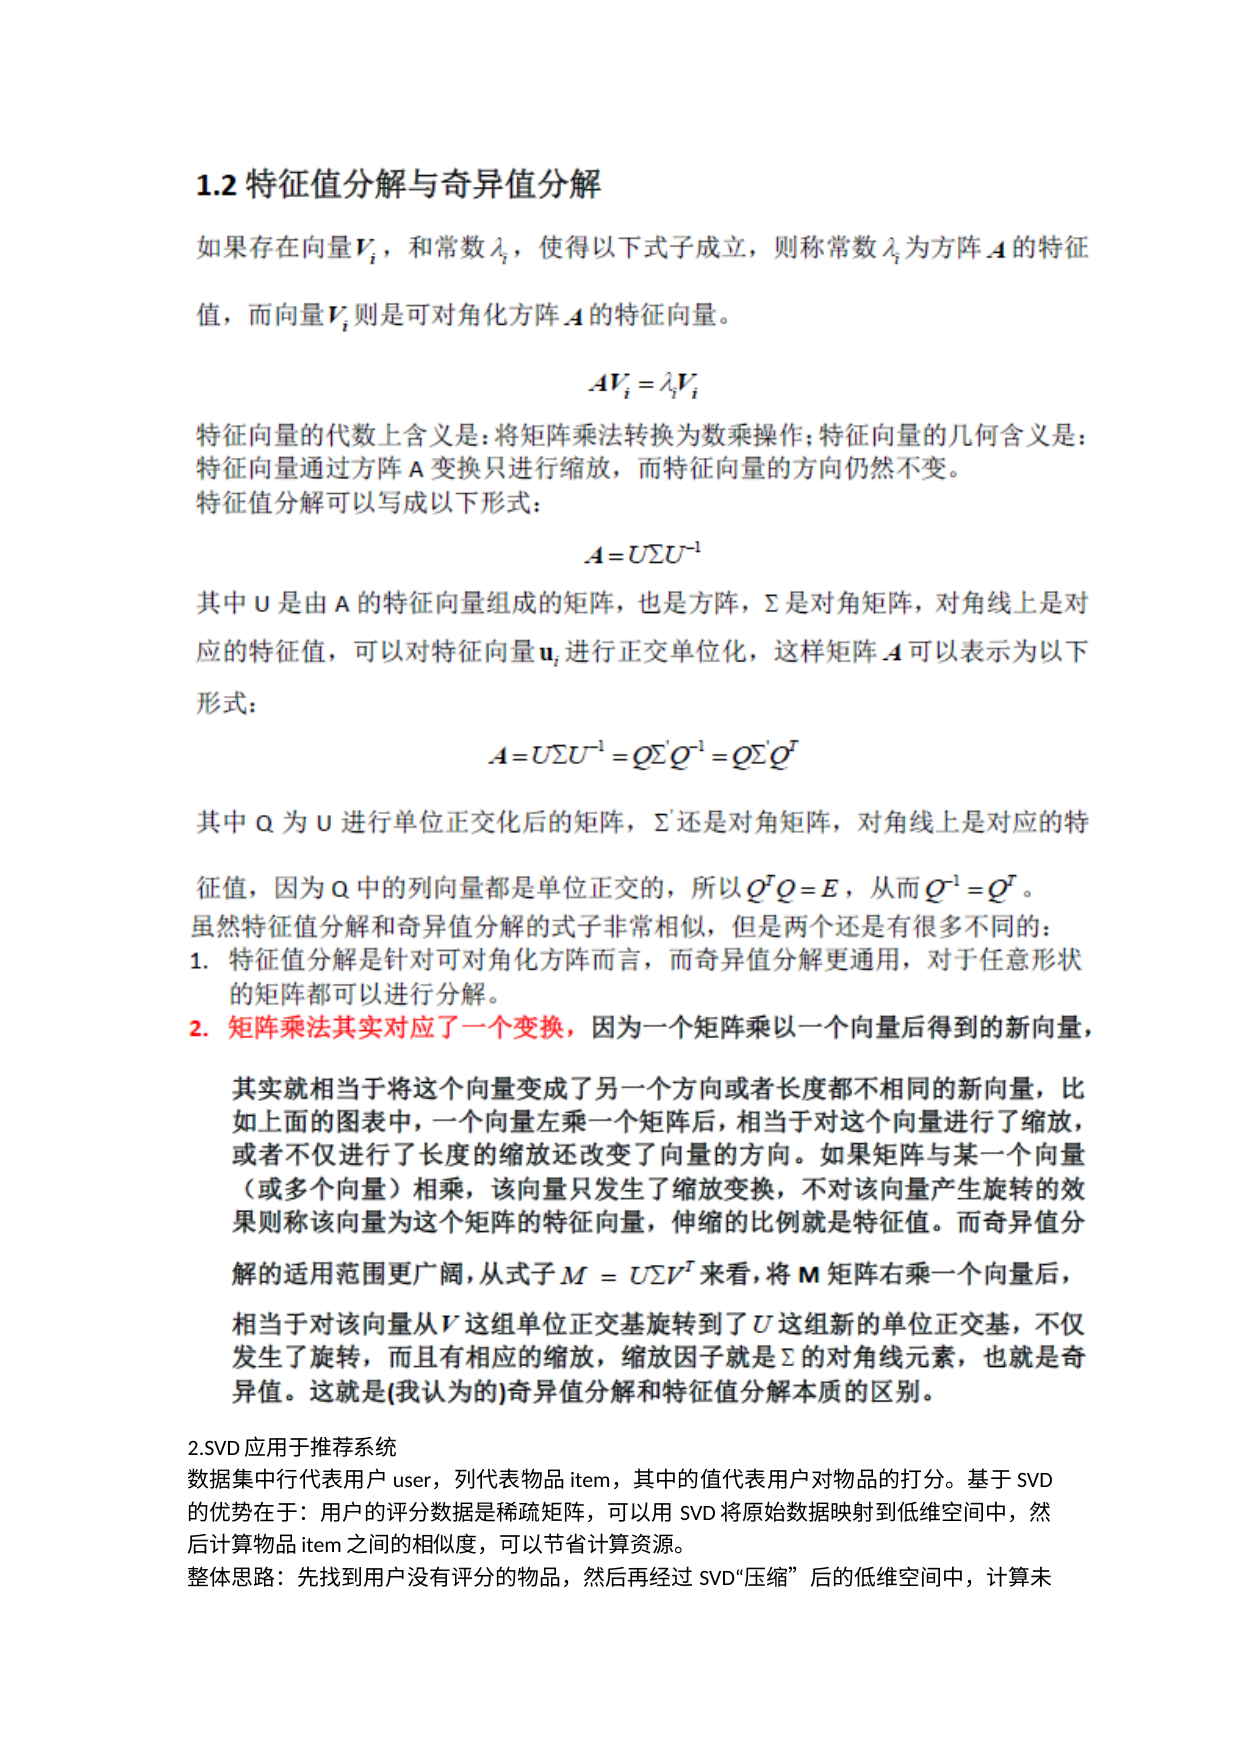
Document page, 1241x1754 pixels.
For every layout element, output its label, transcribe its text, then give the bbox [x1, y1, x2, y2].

text 2.SVD应用于推荐系统 [187, 1429, 1053, 1462]
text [187, 1559, 1053, 1592]
picture [187, 162, 1100, 908]
text 数据集中行代表用户user，列代表物品item，其中的值代表用户对物品的打分。基于SVD的优势在于：用户的评分数据是稀疏矩阵，可以用SVD将原始数据映射到低维空间中，然后计算物品item之间的相似度，可以节省计算资源。 [187, 1462, 1053, 1559]
picture [187, 1072, 1089, 1410]
picture [187, 909, 1097, 1049]
